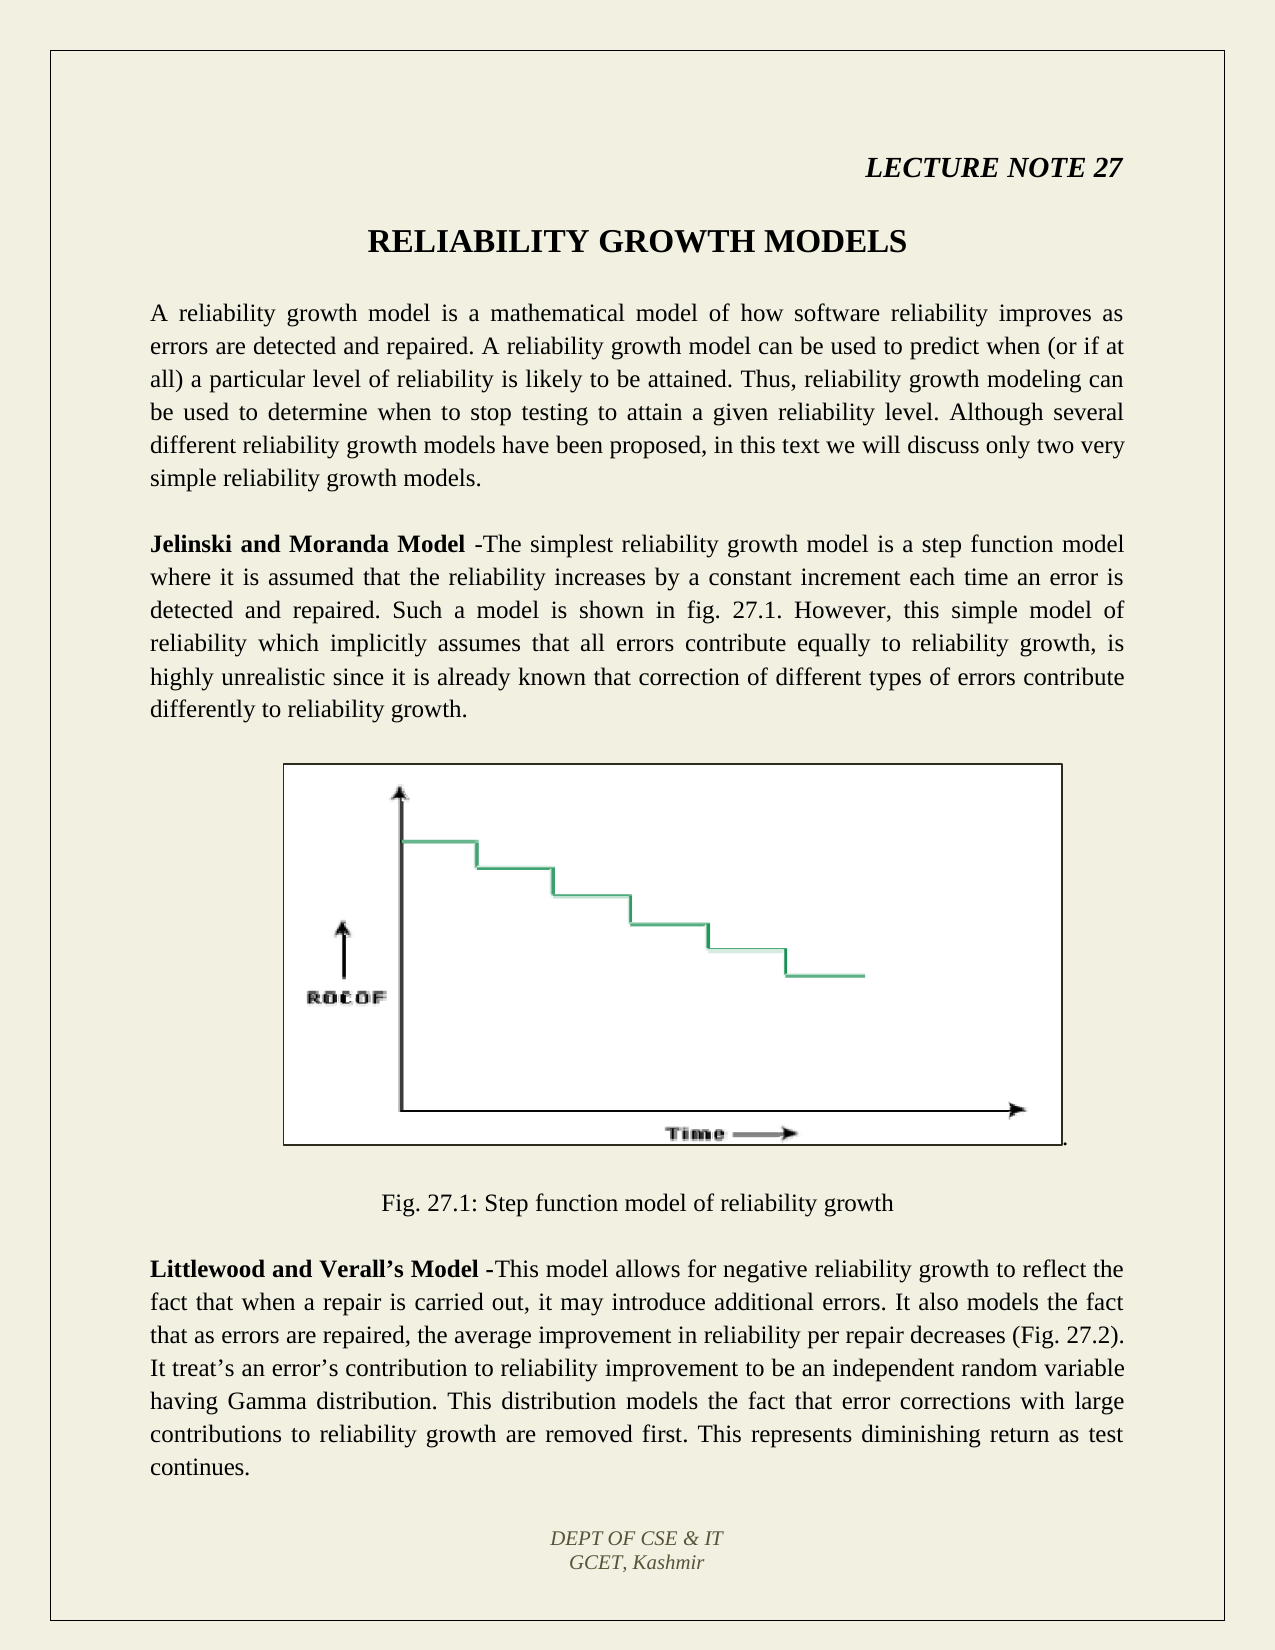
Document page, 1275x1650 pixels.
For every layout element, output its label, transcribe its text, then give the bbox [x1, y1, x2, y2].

text GCET, Kashmir [113, 1550, 1162, 1574]
text Fig. 27.1: Step function model of reliability growth [133, 1188, 1142, 1217]
text Littlewood and Verall’s Model -This model allows for negative reliability growth to reflect the fact that when a repair is carried out, it may introduce additional errors. It also models the fact that as errors are repaired, the average improvement in reliability per repair decreases (Fig. 27.2). It treat’s an error’s contribution to reliability improvement to be an independent random variable having Gamma distribution. This distribution models the fact that error corrections with large contributions to reliability growth are removed first. This represents diminishing return as test continues. [150, 1254, 1125, 1481]
text DEPT OF CSE & IT [112, 1526, 1162, 1550]
text Jelinski and Moranda Model -The simplest reliability growth model is a step function model where it is assumed that the reliability increases by a constant increment each time an error is detected and repaired. Such a model is shown in fig. 27.1. However, this simple model of reliability which implicitly assumes that all errors contribute equally to reliability growth, is highly unrealistic since it is already known that correction of different types of errors contribute differently to reliability growth. [150, 529, 1126, 723]
text LECTURE NOTE 27 [112, 150, 1126, 183]
picture [284, 765, 1061, 1144]
subtitle RELIABILITY GROWTH MODELS [133, 222, 1142, 260]
text . [112, 1122, 1069, 1150]
text A reliability growth model is a mathematical model of how software reliability improves as errors are detected and repaired. A reliability growth model can be used to predict when (or if at all) a particular level of reliability is likely to be attained. Thus, reliability growth modeling can be used to determine when to stop testing to attain a given reliability level. Although several different reliability growth models have been proposed, in this text we will discuss only two very simple reliability growth models. [150, 298, 1125, 492]
